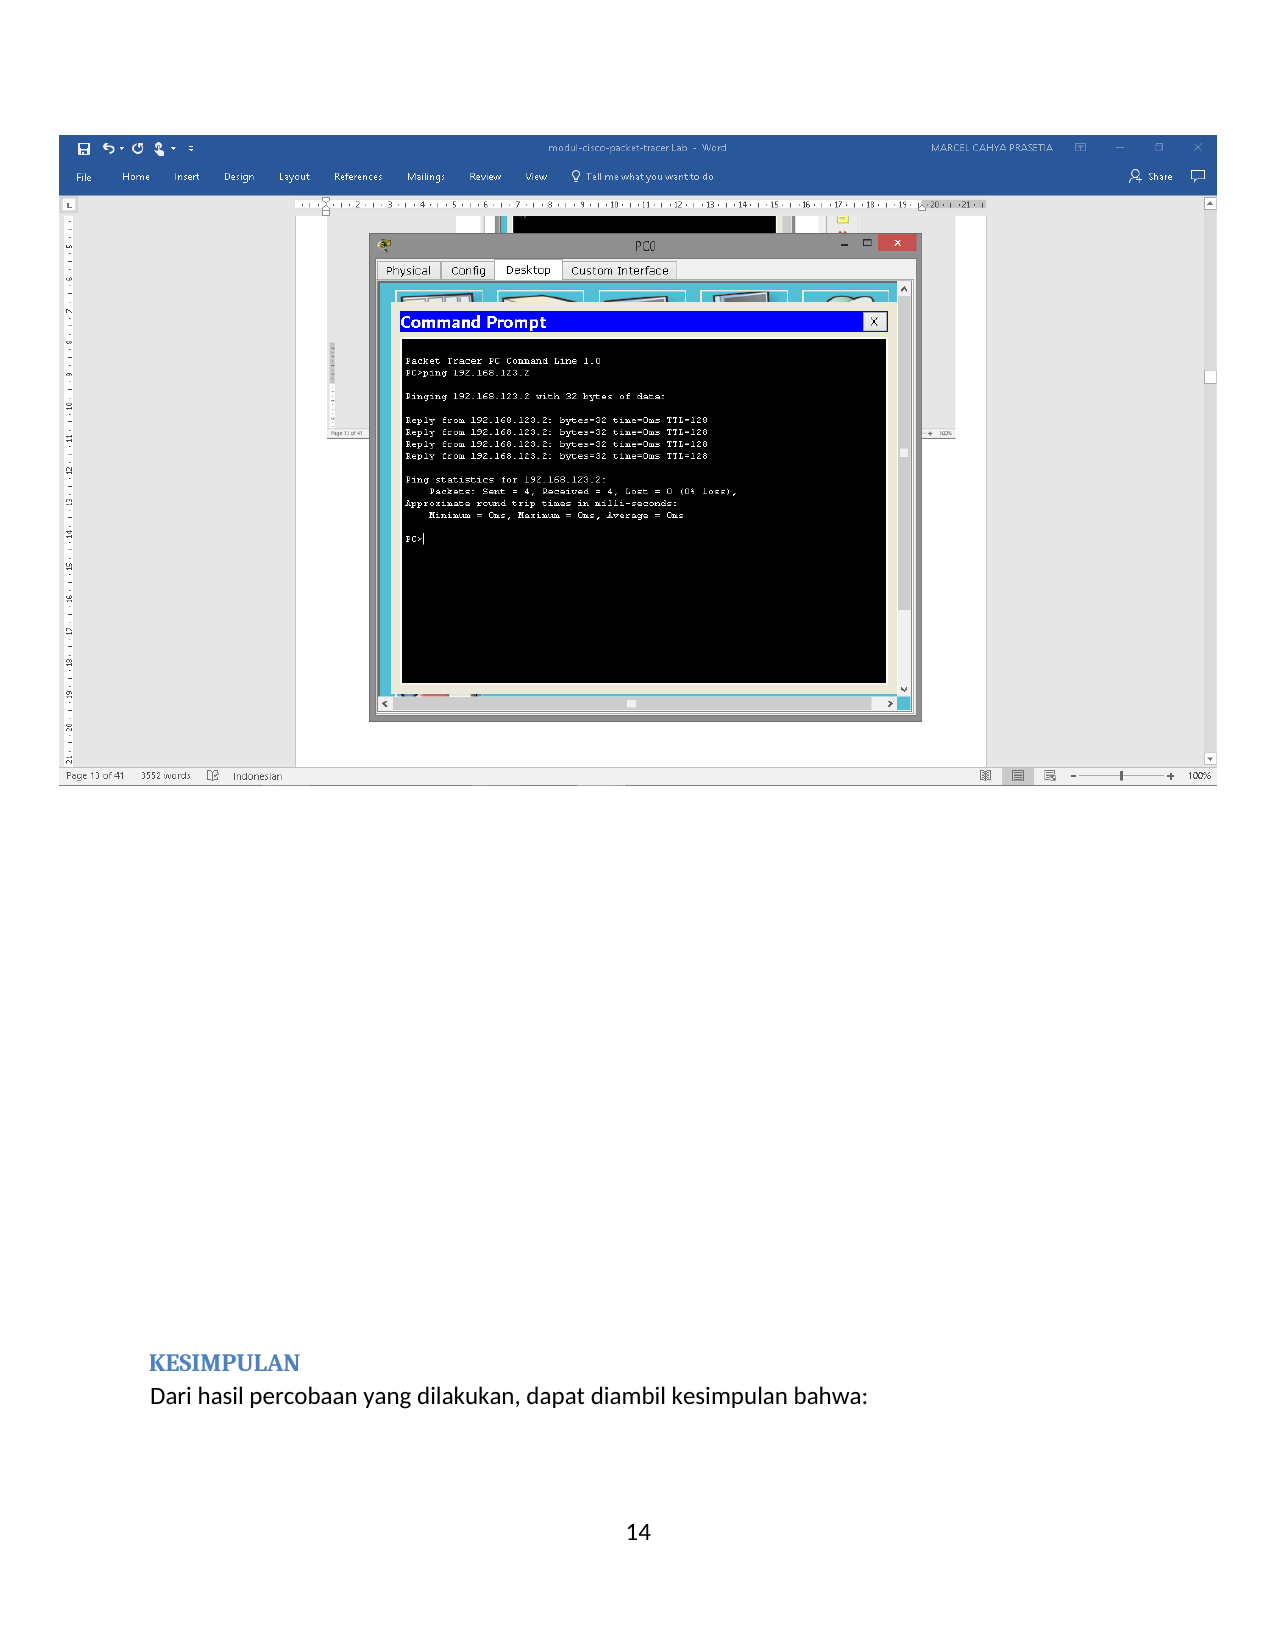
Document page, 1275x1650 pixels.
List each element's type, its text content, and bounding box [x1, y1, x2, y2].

subtitle KESIMPULAN [148, 1348, 1118, 1377]
picture [59, 135, 1217, 786]
text Dari hasil percobaan yang dilakukan, dapat diambil kesimpulan bahwa: [150, 1380, 1125, 1410]
